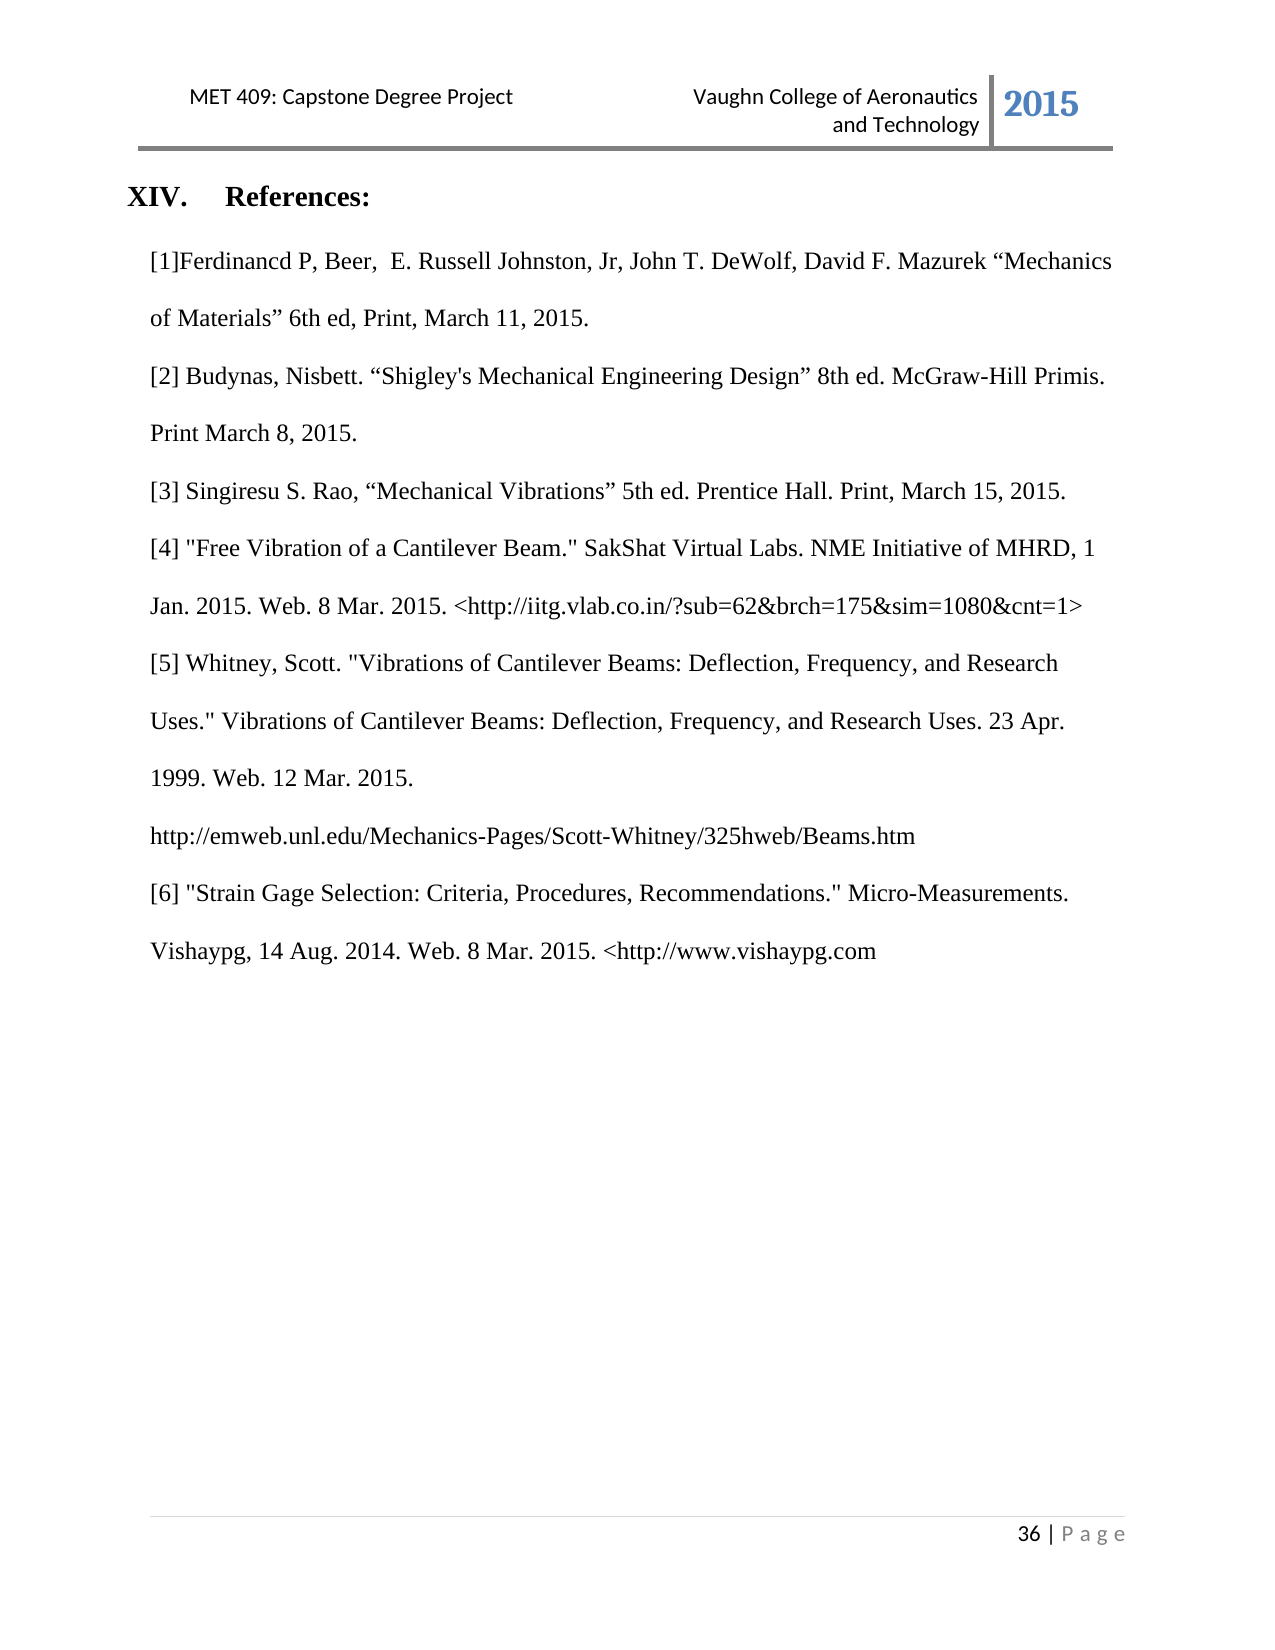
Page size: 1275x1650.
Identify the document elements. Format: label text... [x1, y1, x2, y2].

text [1]Ferdinancd P, Beer, E. Russell Johnston, Jr, John T. DeWolf, David F. Mazurek “Mechanics of Materials” 6th ed, Print, March 11, 2015. [150, 246, 1125, 332]
list References: [187, 179, 1125, 212]
text [4] "Free Vibration of a Cantilever Beam." SakShat Virtual Labs. NME Initiative of MHRD, 1 Jan. 2015. Web. 8 Mar. 2015. <http://iitg.vlab.co.in/?sub=62&brch=175&sim=1080&cnt=1> [150, 533, 1125, 619]
text [2] Budynas, Nisbett. “Shigley's Mechanical Engineering Design” 8th ed. McGraw-Hill Primis. Print March 8, 2015. [150, 361, 1125, 447]
text [5] Whitney, Scott. "Vibrations of Cantilever Beams: Deflection, Frequency, and Research Uses." Vibrations of Cantilever Beams: Deflection, Frequency, and Research Uses. 23 Apr. 1999. Web. 12 Mar. 2015. http://emweb.unl.edu/Mechanics-Pages/Scott-Whitney/325hweb/Beams.htm [150, 648, 1125, 849]
text [6] "Strain Gage Selection: Criteria, Procedures, Recommendations." Micro-Measurements. Vishaypg, 14 Aug. 2014. Web. 8 Mar. 2015. <http://www.vishaypg.com [150, 878, 1125, 964]
text [3] Singiresu S. Rao, “Mechanical Vibrations” 5th ed. Prentice Hall. Print, March 15, 2015. [150, 476, 1125, 504]
